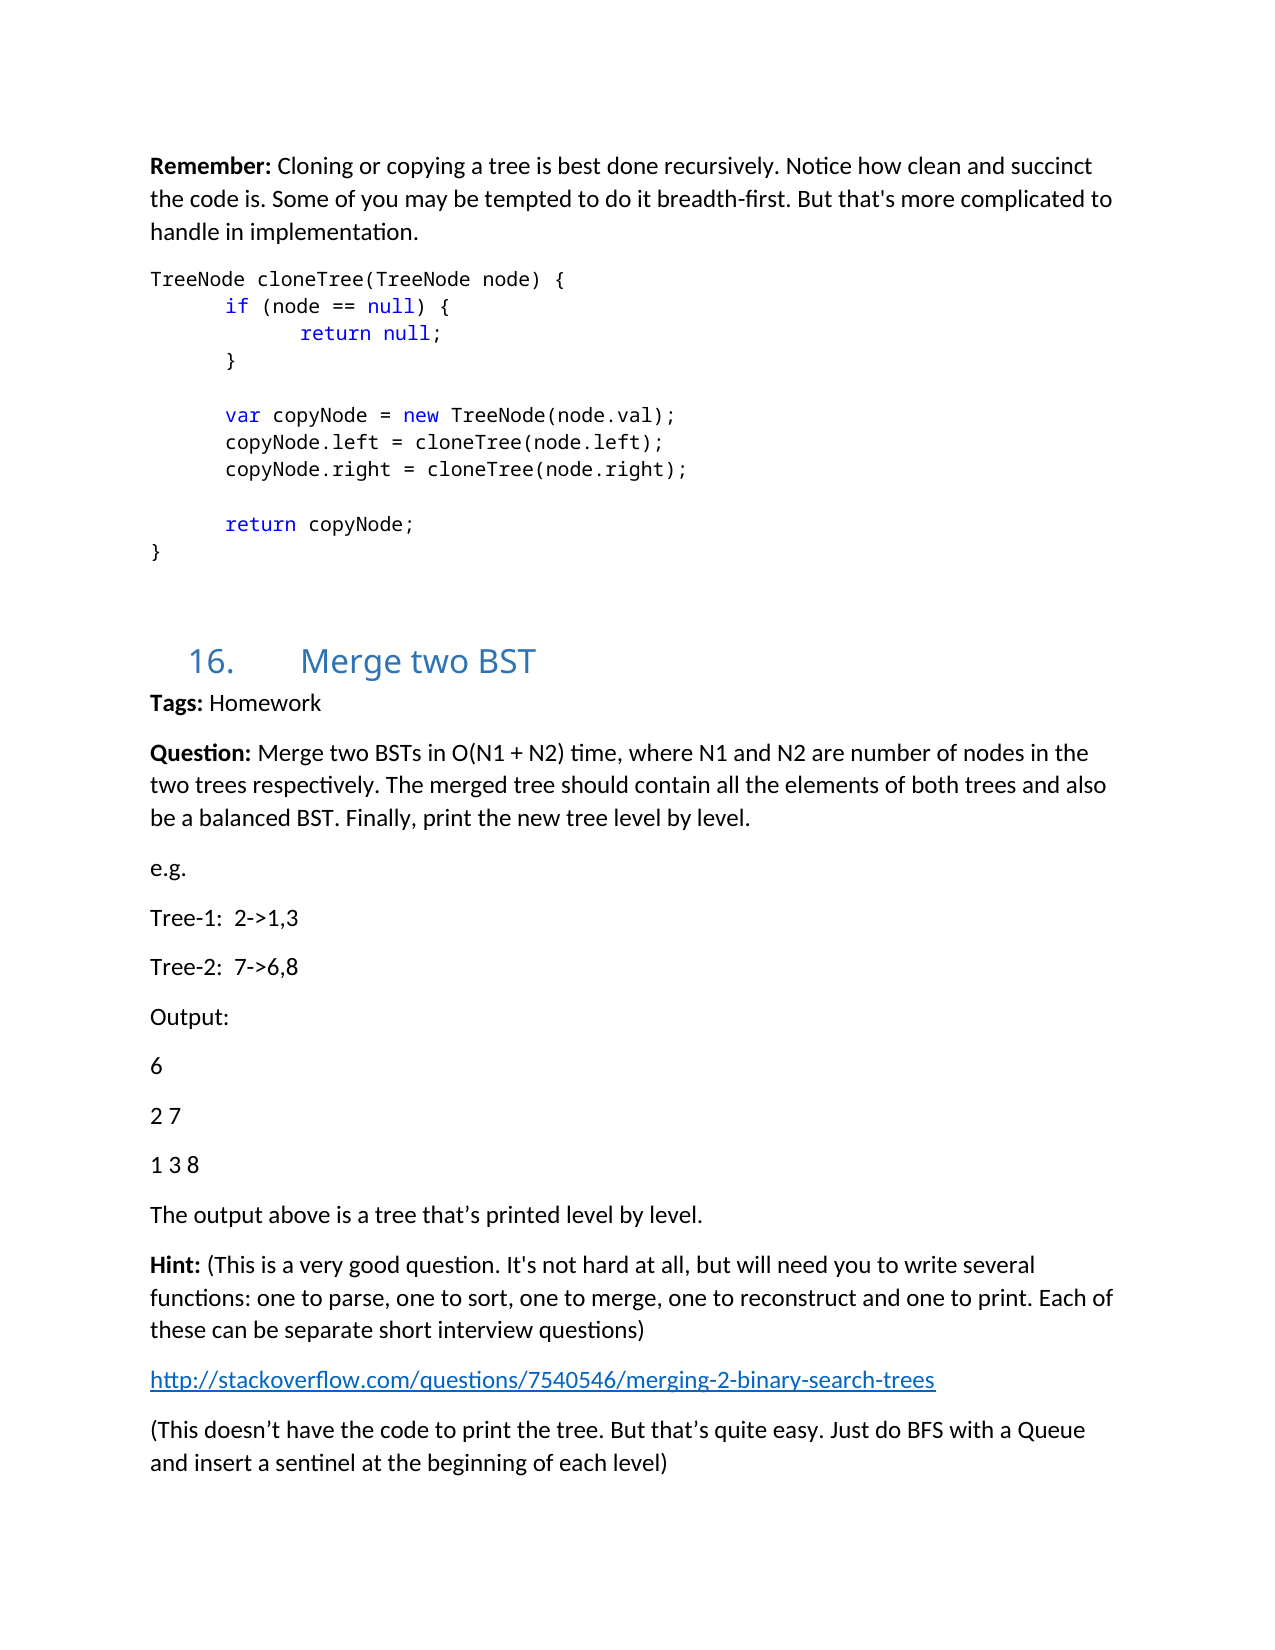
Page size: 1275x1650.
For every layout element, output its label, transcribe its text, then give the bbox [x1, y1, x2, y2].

text if (node == null) { [150, 292, 1125, 319]
text 2 7 [150, 1100, 1125, 1131]
text 6 [150, 1051, 1125, 1081]
text (This doesn’t have the code to print the tree. But that’s quite easy. Just do BFS with a Queue and insert a sentinel at the beginning of each level) [150, 1414, 1125, 1477]
text return null; [150, 319, 1125, 346]
text copyNode.left = cloneTree(node.left); [150, 428, 1125, 455]
text Hint: (This is a very good question. It's not hard at all, but will need you to write several functions: one to parse, one to sort, one to merge, one to reconstruct and one to print. Each of these can be separate short interview questions) [150, 1249, 1125, 1345]
text Remember: Cloning or copying a tree is best done recursively. Notice how clean and succinct the code is. Some of you may be tempted to do it breadth-first. But that's more complicated to handle in implementation. [150, 150, 1125, 246]
text } [150, 537, 1125, 564]
text 1 3 8 [150, 1150, 1125, 1180]
text Output: [150, 1001, 1125, 1031]
text Tree-1: 2->1,3 [150, 902, 1125, 932]
text copyNode.right = cloneTree(node.right); [150, 455, 1125, 482]
text http://stackoverflow.com/questions/7540546/merging-2-binary-search-trees [150, 1364, 1125, 1395]
text TreeNode cloneTree(TreeNode node) { [150, 265, 1125, 292]
text var copyNode = new TreeNode(node.val); [150, 401, 1125, 428]
text Question: Merge two BSTs in O(N1 + N2) time, where N1 and N2 are number of nodes in the two trees respectively. The merged tree should contain all the elements of both trees and also be a balanced BST. Finally, print the new tree level by level. [150, 737, 1125, 833]
subtitle Merge two BST [187, 638, 1125, 684]
text } [150, 346, 1125, 373]
text The output above is a tree that’s printed level by level. [150, 1199, 1125, 1230]
text Tags: Homework [150, 687, 1125, 718]
text e.g. [150, 852, 1125, 883]
text return copyNode; [150, 510, 1125, 537]
text Tree-2: 7->6,8 [150, 951, 1125, 982]
